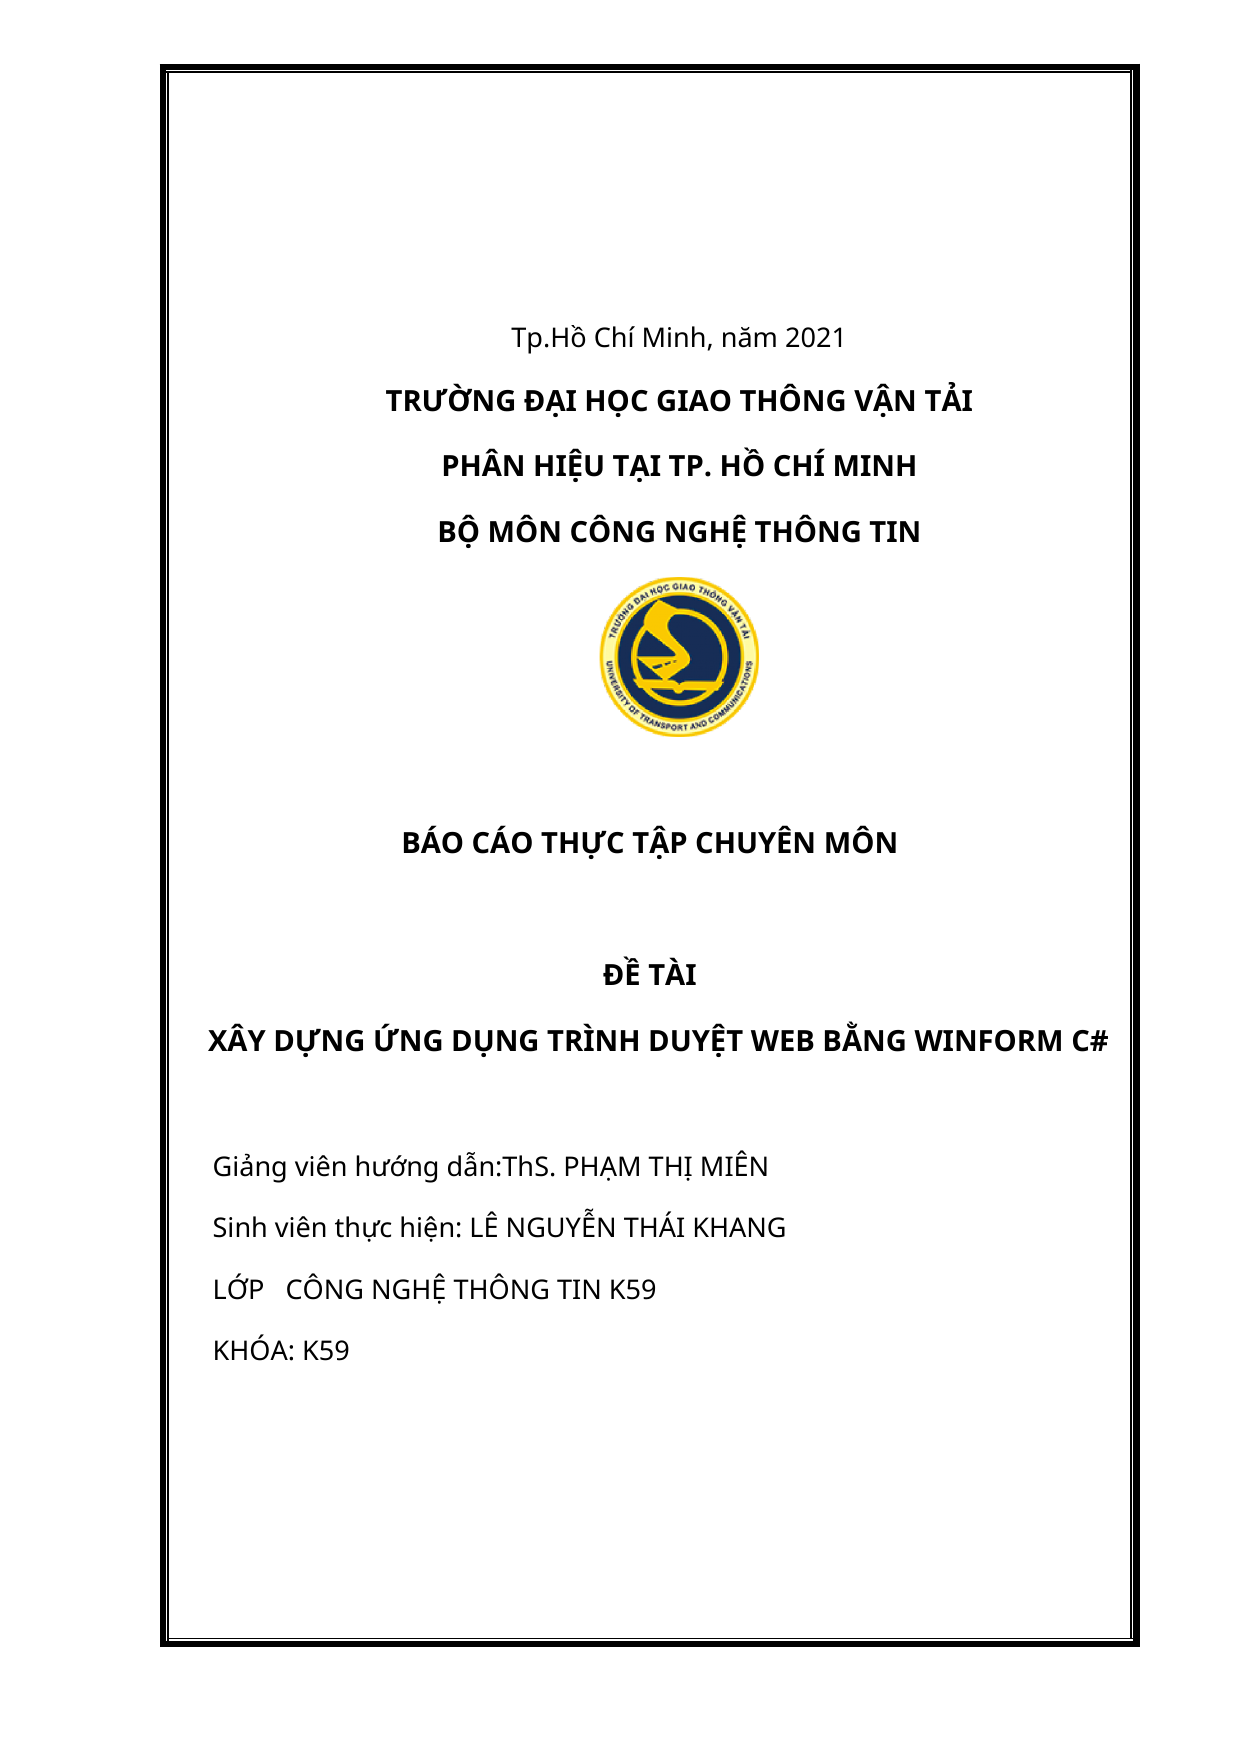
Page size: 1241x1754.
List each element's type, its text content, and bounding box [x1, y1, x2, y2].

text LỚP CÔNG NGHỆ THÔNG TIN K59 [177, 1270, 1122, 1307]
text BÁO CÁO THỰC TẬP CHUYÊN MÔN [177, 823, 1122, 862]
text TRƯỜNG ĐẠI HỌC GIAO THÔNG VẬN TẢI [177, 380, 1122, 419]
text Sinh viên thực hiện: LÊ NGUYỄN THÁI KHANG [177, 1209, 1122, 1246]
text Tp.Hồ Chí Minh, năm 2021 [177, 318, 1122, 355]
picture [599, 577, 759, 737]
text XÂY DỰNG ỨNG DỤNG TRÌNH DUYỆT WEB BẰNG WINFORM C# [177, 1020, 1130, 1059]
text KHÓA: K59 [177, 1332, 1122, 1369]
text BỘ MÔN CÔNG NGHỆ THÔNG TIN [177, 511, 1122, 551]
text ĐỀ TÀI [177, 954, 1122, 994]
text Giảng viên hướng dẫn:ThS. PHẠM THỊ MIÊN [177, 1147, 1122, 1184]
text PHÂN HIỆU TẠI TP. HỒ CHÍ MINH [177, 446, 1122, 485]
